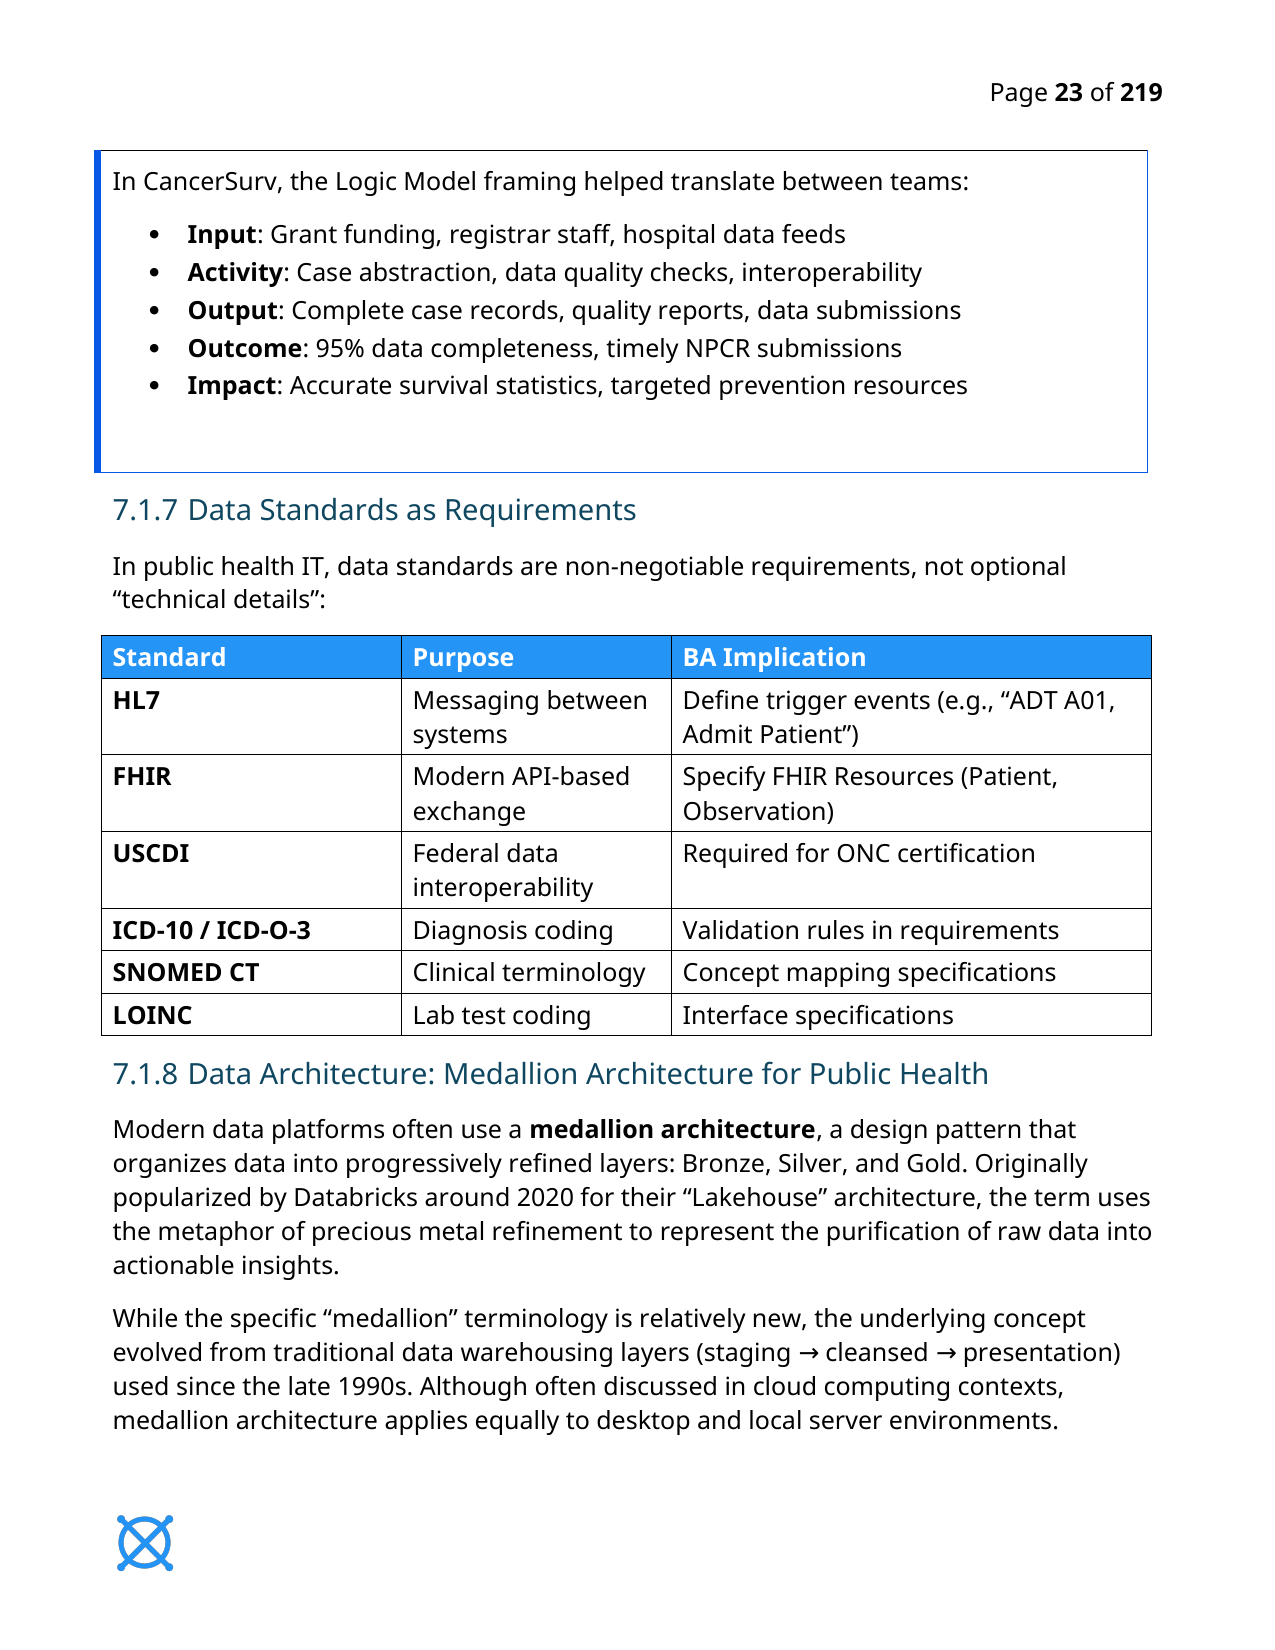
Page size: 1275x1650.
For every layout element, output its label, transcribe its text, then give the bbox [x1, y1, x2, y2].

table_cell Modern API-based exchange [402, 755, 671, 831]
subtitle Data Architecture: Medallion Architecture for Public Health [112, 1053, 1162, 1093]
table_cell Concept mapping specifications [672, 951, 1151, 993]
table_cell USCDI [102, 832, 401, 908]
subtitle Data Standards as Requirements [112, 490, 1162, 529]
text While the specific “medallion” terminology is relatively new, the underlying concept evolved from traditional data warehousing layers (staging → cleansed → presentation) used since the late 1990s. Although often discussed in cloud computing contexts, medallion architecture applies equally to desktop and local server environments. [112, 1301, 1162, 1437]
text Modern data platforms often use a medallion architecture, a design pattern that organizes data into progressively refined layers: Bronze, Silver, and Gold. Originally popularized by Databricks around 2020 for their “Lakehouse” architecture, the term uses the metaphor of precious metal refinement to represent the purification of raw data into actionable insights. [112, 1112, 1162, 1282]
table_cell Federal data interoperability [402, 832, 671, 908]
table_cell Interface specifications [672, 994, 1151, 1035]
table_header Purpose [402, 636, 671, 678]
table_cell Required for ONC certification [672, 832, 1151, 908]
table_cell Validation rules in requirements [672, 909, 1151, 950]
table_cell In CancerSurv, the Logic Model framing helped translate between teams: Input: Grant funding, registrar staff, hospital data feeds Activity: Case abstraction, data quality checks, interoperability Output: Complete case records, quality reports, data submissions Outcome: 95% data completeness, timely NPCR submissions Impact: Accurate survival statistics, targeted prevention resources [101, 151, 1147, 472]
table_cell HL7 [102, 679, 401, 754]
picture [112, 1511, 177, 1575]
table_cell Clinical terminology [402, 951, 671, 993]
table_cell ICD-10 / ICD-O-3 [102, 909, 401, 950]
table_cell Define trigger events (e.g., “ADT A01, Admit Patient”) [672, 679, 1151, 754]
table_cell Messaging between systems [402, 679, 671, 754]
table_cell Lab test coding [402, 994, 671, 1035]
table_cell SNOMED CT [102, 951, 401, 993]
table_cell Specify FHIR Resources (Patient, Observation) [672, 755, 1151, 831]
table_header Standard [102, 636, 401, 678]
table_cell FHIR [102, 755, 401, 831]
text In public health IT, data standards are non-negotiable requirements, not optional “technical details”: [112, 548, 1162, 616]
table_header BA Implication [672, 636, 1151, 678]
table_cell Diagnosis coding [402, 909, 671, 950]
table_cell LOINC [102, 994, 401, 1035]
